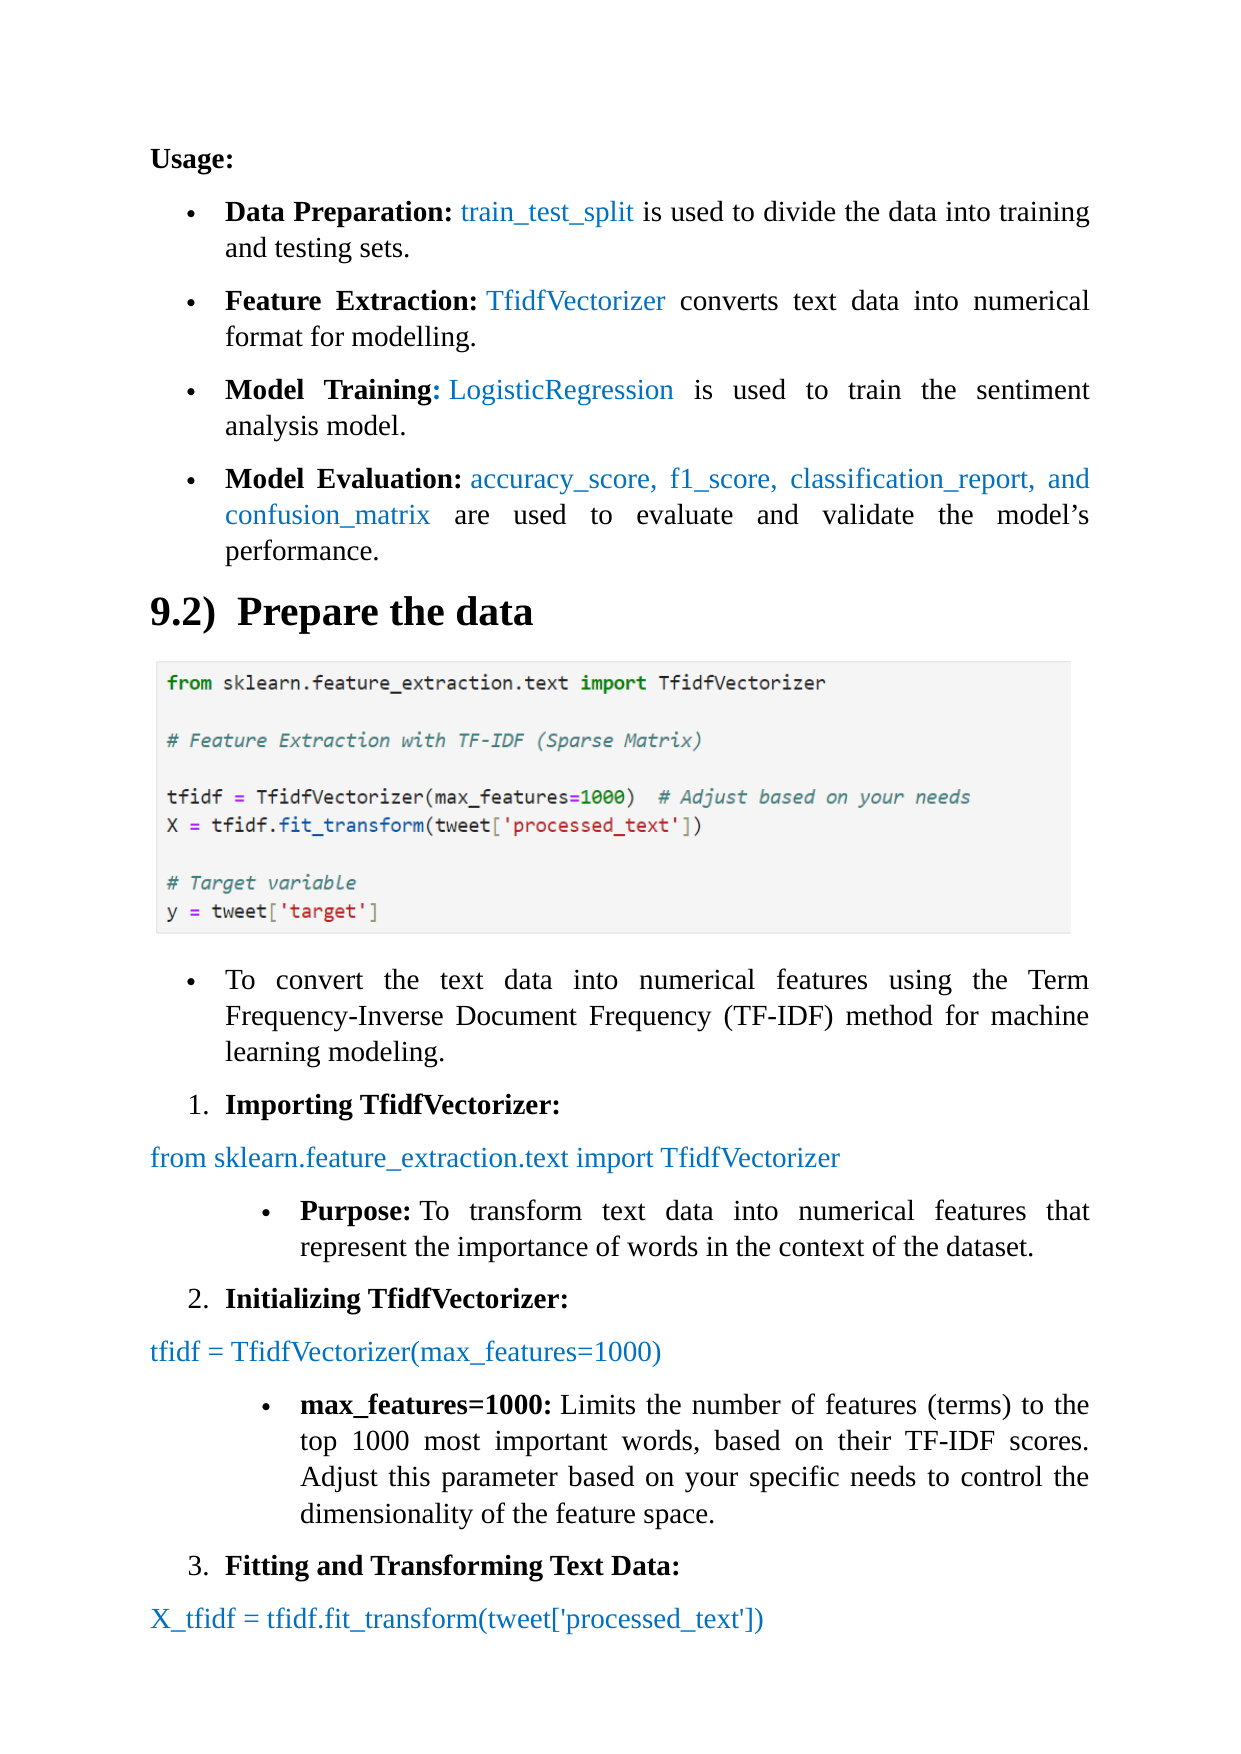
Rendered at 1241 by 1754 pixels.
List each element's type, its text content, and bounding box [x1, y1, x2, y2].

list Initializing TfidfVectorizer: [187, 1282, 1090, 1315]
list To convert the text data into numerical features using the Term Frequency-Inverse Document Frequency (TF-IDF) method for machine learning modeling. [187, 962, 1090, 1068]
picture [150, 654, 1071, 944]
text X_tfidf = tfidf.fit_transform(tweet['processed_text']) [150, 1601, 1090, 1635]
text from sklearn.feature_extraction.text import TfidfVectorizer [150, 1140, 1090, 1173]
list Data Preparation: train_test_split is used to divide the data into training and testing sets. [187, 194, 1090, 264]
text 9.2) Prepare the data [150, 586, 1090, 634]
list Fitting and Transforming Text Data: [187, 1548, 1090, 1582]
list Model Evaluation: accuracy_score, f1_score, classification_report, and confusion_matrix are used to evaluate and validate the model’s performance. [187, 461, 1090, 567]
text Usage: [150, 141, 1090, 175]
list Purpose: To transform text data into numerical features that represent the importance of words in the context of the dataset. [262, 1193, 1090, 1262]
list max_features=1000: Limits the number of features (terms) to the top 1000 most important words, based on their TF-IDF scores. Adjust this parameter based on your specific needs to control the dimensionality of the feature space. [262, 1387, 1090, 1529]
list Model Training: LogisticRegression is used to train the sentiment analysis model. [187, 372, 1090, 442]
list Feature Extraction: TfidfVectorizer converts text data into numerical format for modelling. [187, 283, 1090, 353]
list Importing TfidfVectorizer: [187, 1087, 1090, 1121]
text tfidf = TfidfVectorizer(max_features=1000) [150, 1334, 1090, 1368]
